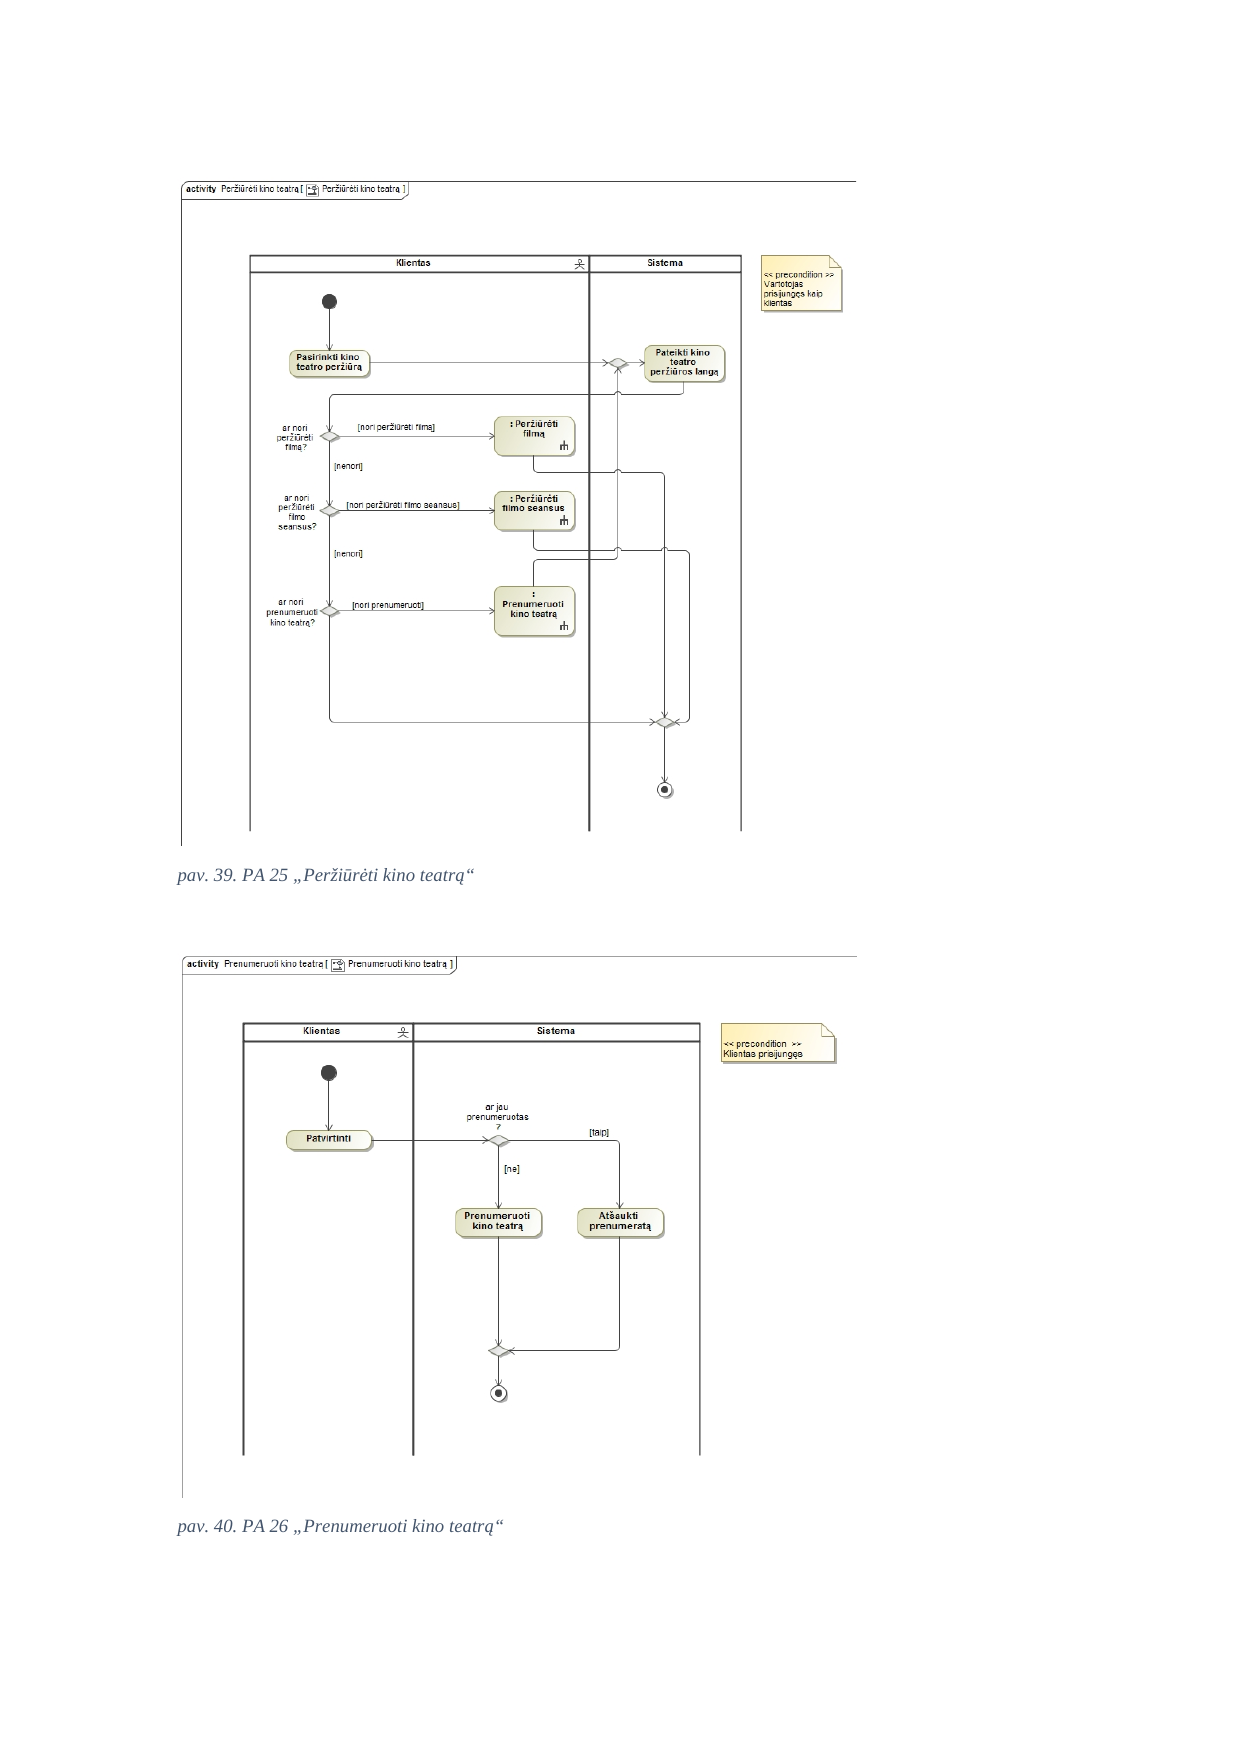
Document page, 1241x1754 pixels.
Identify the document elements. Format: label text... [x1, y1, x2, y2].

text pav. 40. PA 26 „Prenumeruoti kino teatrą“ [177, 1515, 1181, 1537]
text pav. 39. PA 25 „Peržiūrėti kino teatrą“ [177, 864, 1181, 886]
picture [177, 951, 857, 1498]
picture [177, 177, 857, 846]
